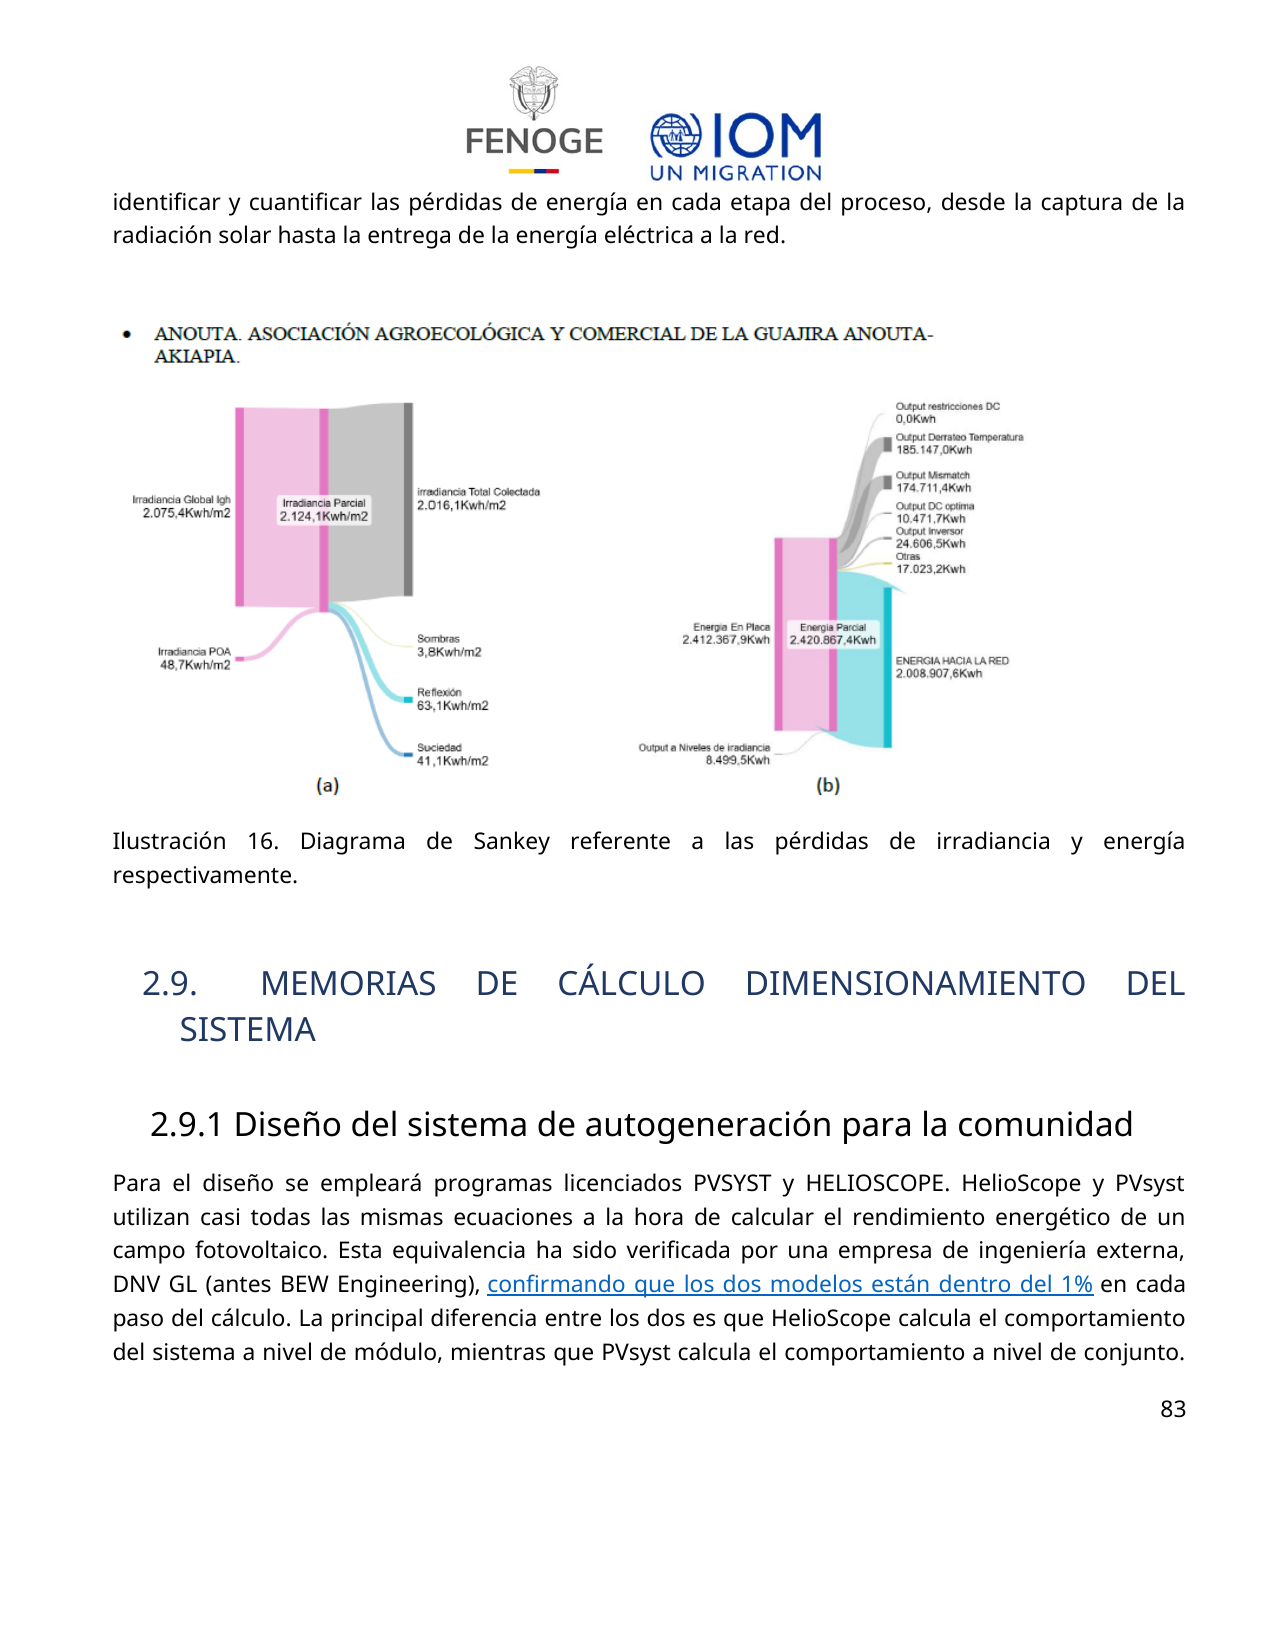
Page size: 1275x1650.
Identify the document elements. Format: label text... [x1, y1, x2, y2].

text 2.9.1 Diseño del sistema de autogeneración para la comunidad [150, 1101, 1186, 1147]
picture [112, 320, 1033, 807]
picture [450, 60, 622, 179]
picture [646, 111, 825, 182]
subtitle MEMORIAS DE CÁLCULO DIMENSIONAMIENTO DEL SISTEMA [142, 960, 1186, 1051]
